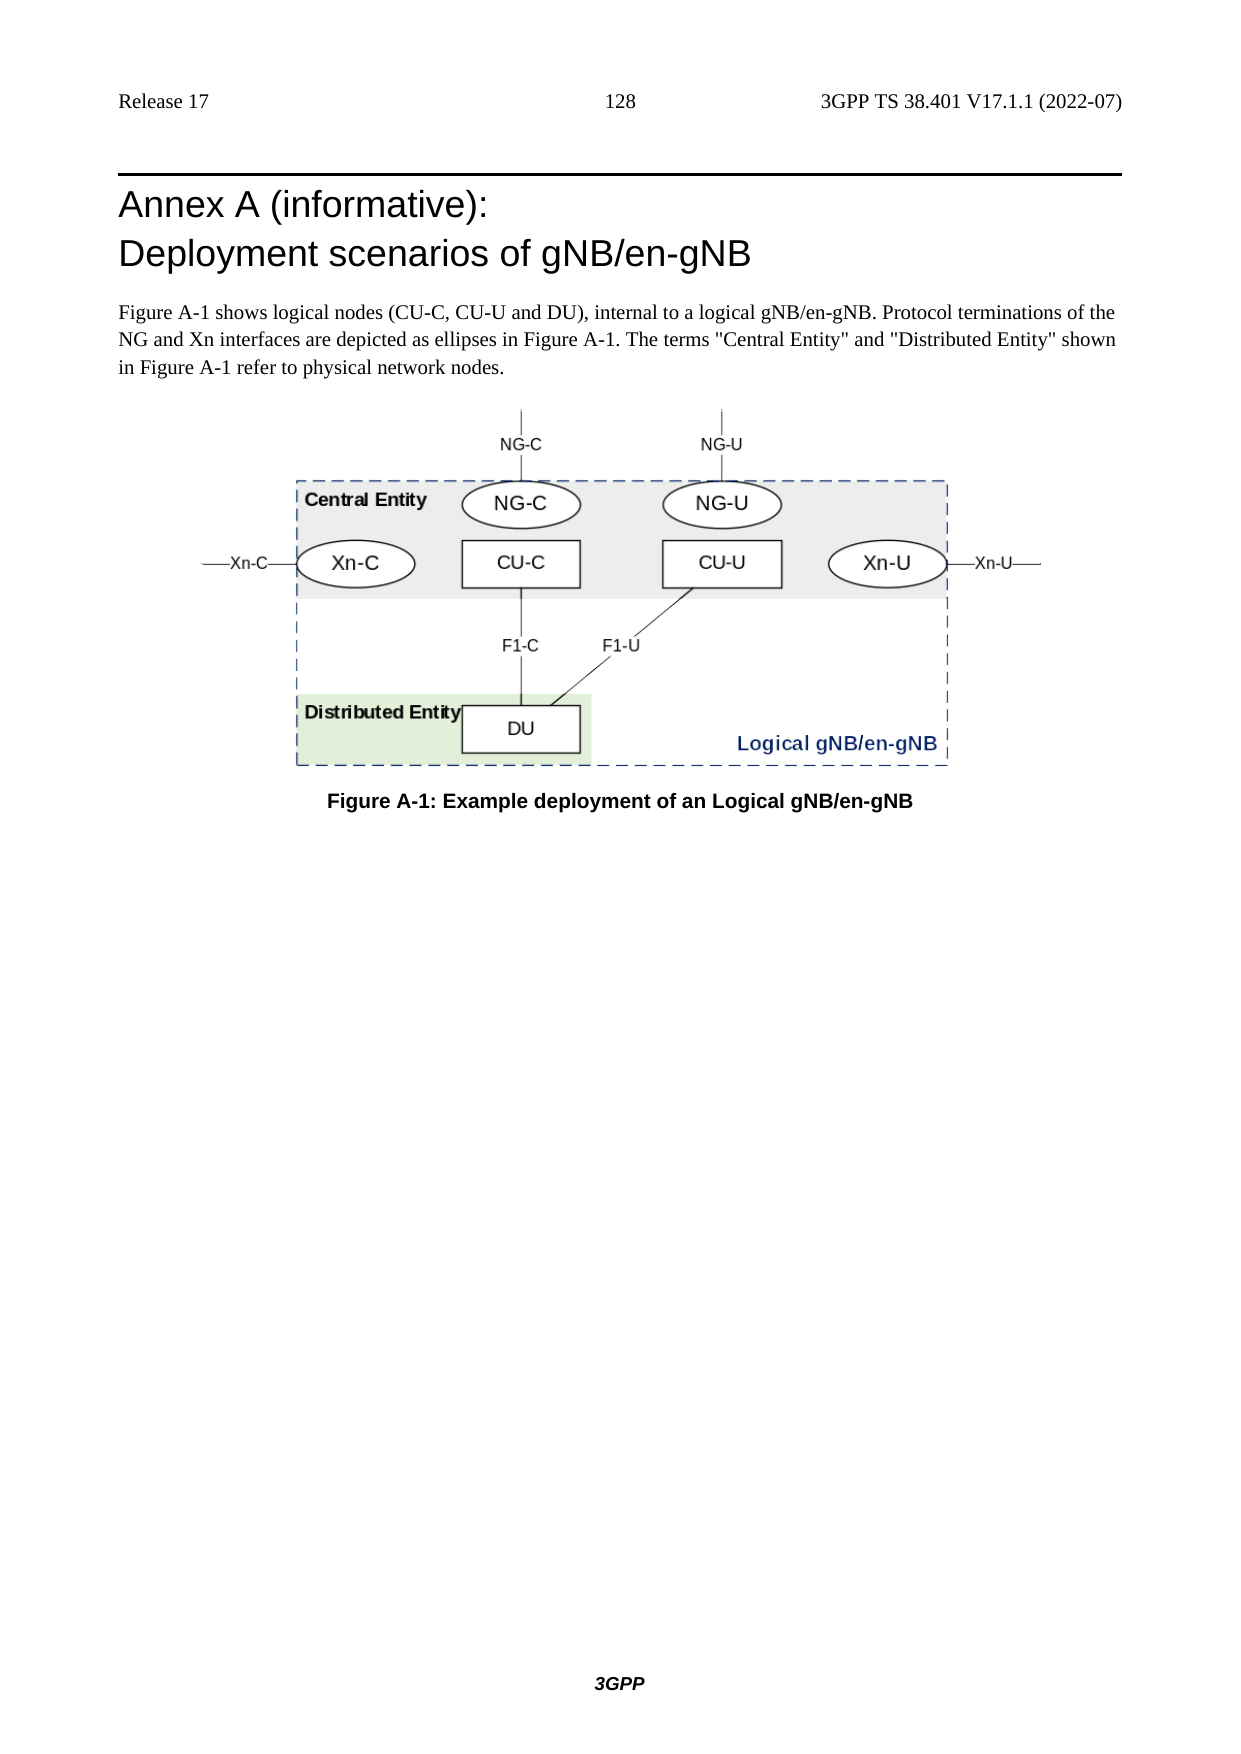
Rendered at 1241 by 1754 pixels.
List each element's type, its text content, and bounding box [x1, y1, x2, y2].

text Figure A-1 shows logical nodes (CU-C, CU-U and DU), internal to a logical gNB/en-gNB. Protocol terminations of the NG and Xn interfaces are depicted as ellipses in Figure A-1. The terms "Central Entity" and "Distributed Entity" shown in Figure A-1 refer to physical network nodes. [118, 300, 1122, 379]
subtitle Annex A (informative): Deployment scenarios of gNB/en-gNB [118, 176, 1122, 274]
text Figure A-1: Example deployment of an Logical gNB/en-gNB [118, 789, 1122, 813]
